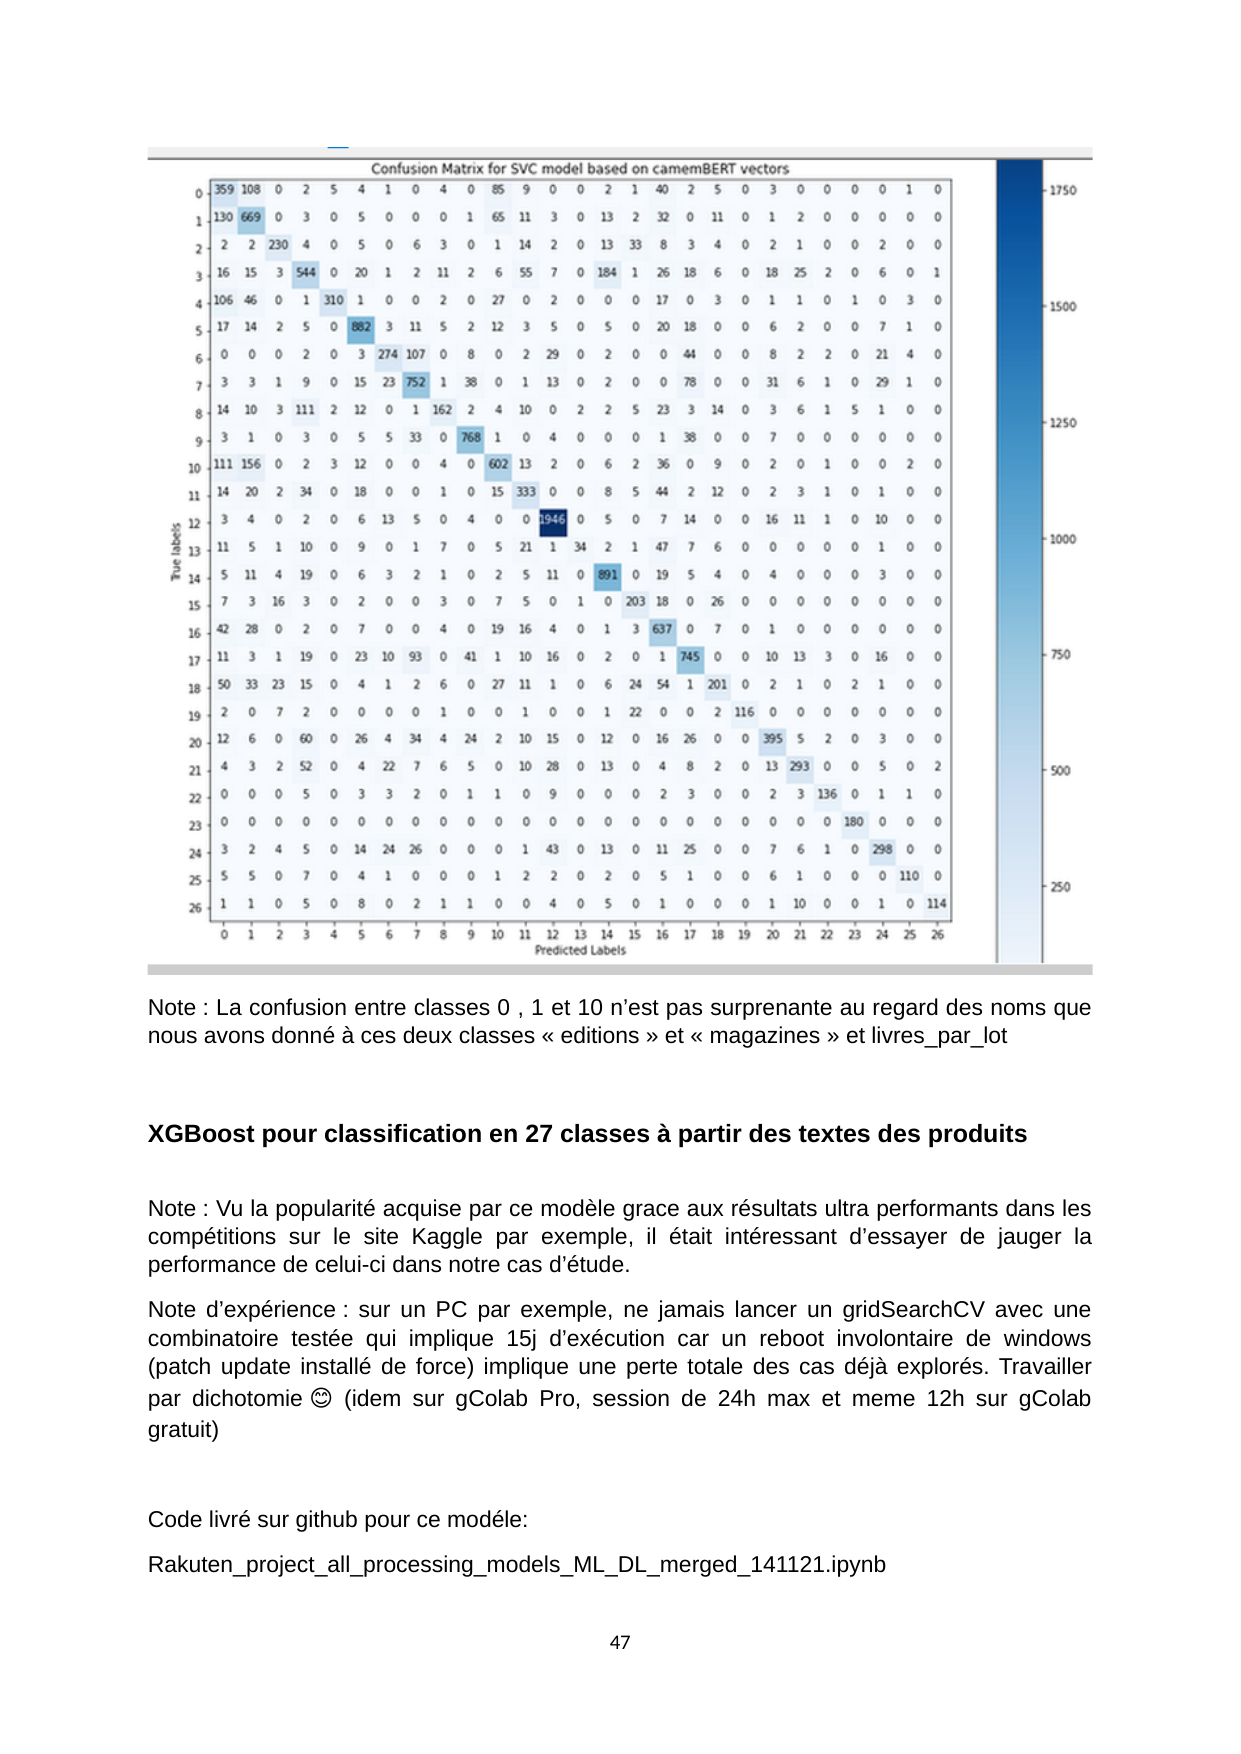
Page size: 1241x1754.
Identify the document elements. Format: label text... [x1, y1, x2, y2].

picture [147, 147, 1093, 975]
text Rakuten_project_all_processing_models_ML_DL_merged_141121.ipynb [148, 1551, 1093, 1577]
text Note d’expérience : sur un PC par exemple, ne jamais lancer un gridSearchCV avec une combinatoire testée qui implique 15j d’exécution car un reboot involontaire de windows (patch update installé de force) implique une perte totale des cas déjà explorés. Travailler par dichotomie (idem sur gColab Pro, session de 24h max et meme 12h sur gColab gratuit) [148, 1296, 1093, 1442]
text Note : Vu la popularité acquise par ce modèle grace aux résultats ultra performants dans les compétitions sur le site Kaggle par exemple, il était intéressant d’essayer de jauger la performance de celui-ci dans notre cas d’étude. [148, 1194, 1093, 1278]
subtitle XGBoost pour classification en 27 classes à partir des textes des produits [148, 1119, 1093, 1148]
text Code livré sur github pour ce modéle: [148, 1506, 1093, 1532]
text Note : La confusion entre classes 0 , 1 et 10 n’est pas surprenante au regard des noms que nous avons donné à ces deux classes « editions » et « magazines » et livres_par_lot [148, 993, 1093, 1048]
